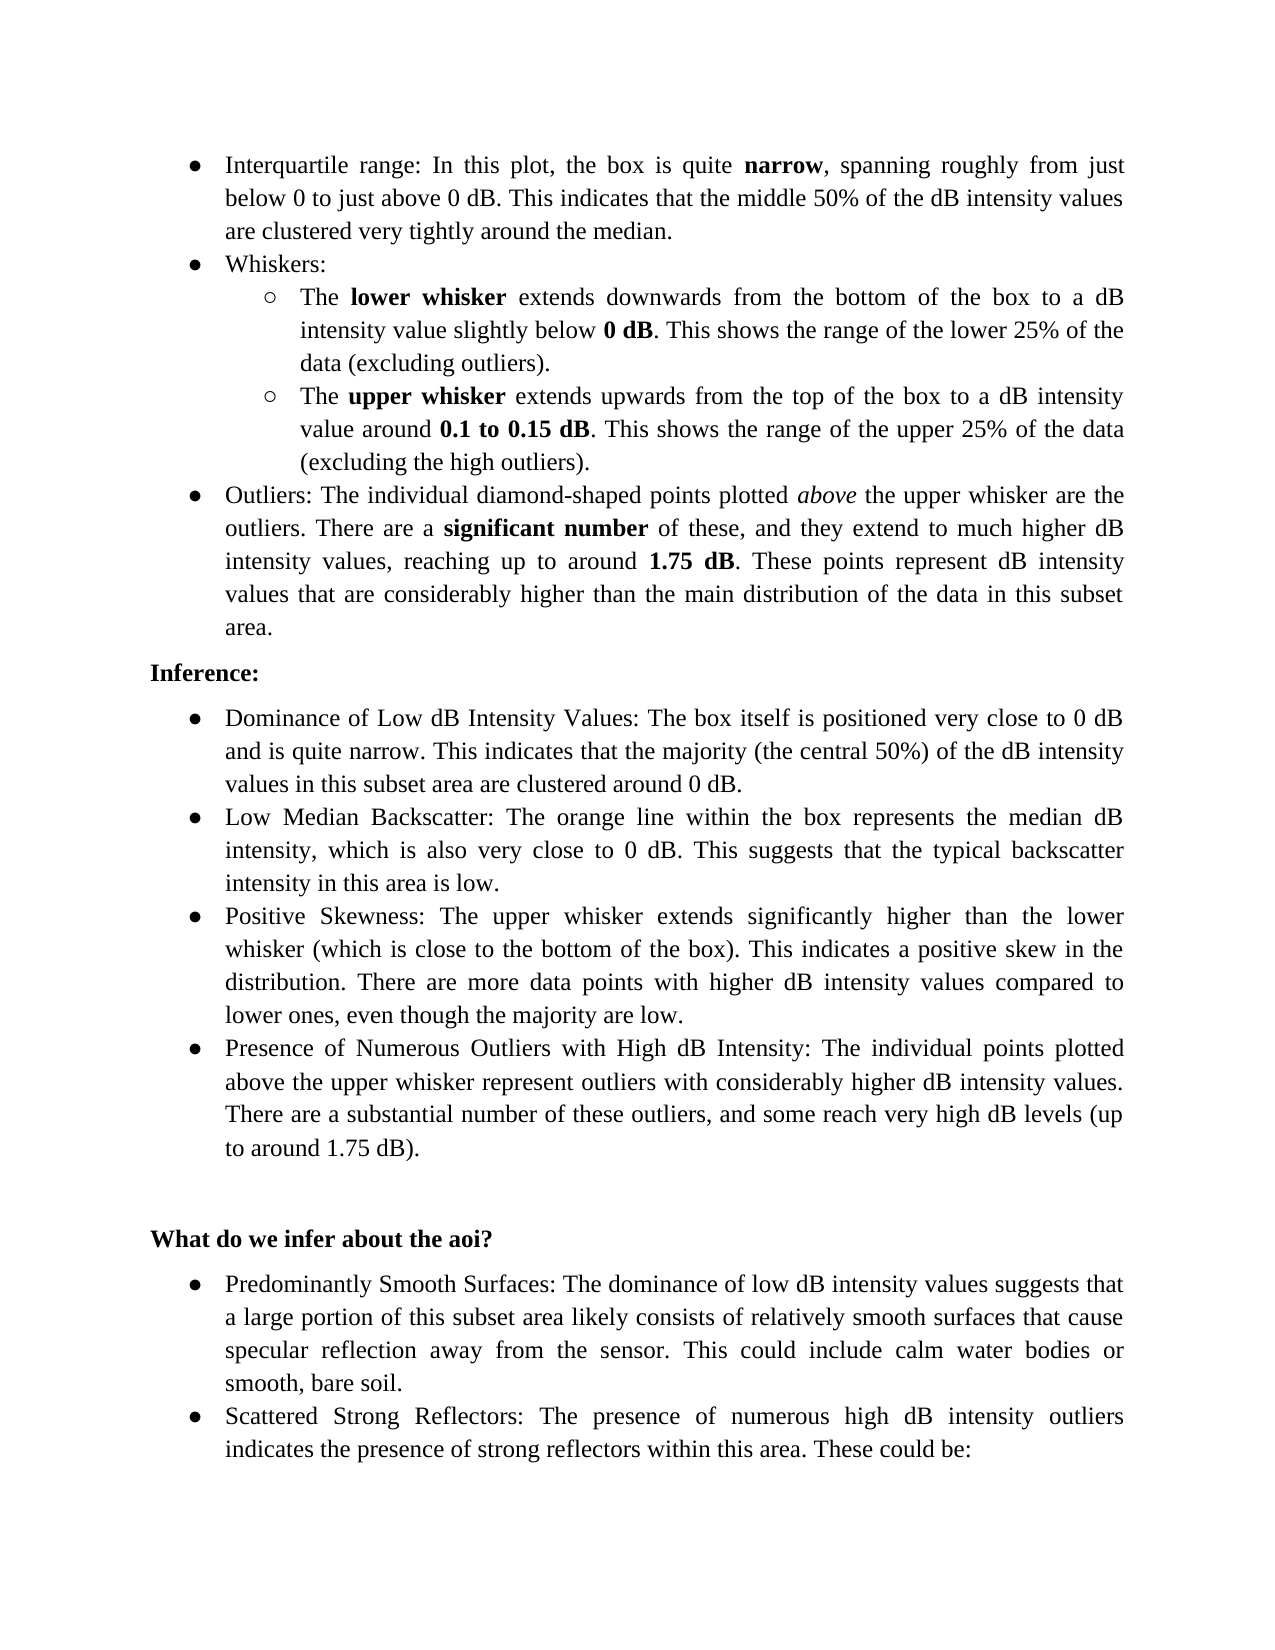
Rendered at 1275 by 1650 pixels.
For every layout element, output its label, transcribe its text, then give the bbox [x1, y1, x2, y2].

list Positive Skewness: The upper whisker extends significantly higher than the lower whisker (which is close to the bottom of the box). This indicates a positive skew in the distribution. There are more data points with higher dB intensity values compared to lower ones, even though the majority are low. [187, 901, 1125, 1029]
list Dominance of Low dB Intensity Values: The box itself is positioned very close to 0 dB and is quite narrow. This indicates that the majority (the central 50%) of the dB intensity values in this subset area are clustered around 0 dB. [187, 703, 1125, 798]
list Presence of Numerous Outliers with High dB Intensity: The individual points plotted above the upper whisker represent outliers with considerably higher dB intensity values. There are a substantial number of these outliers, and some reach very high dB levels (up to around 1.75 dB). [187, 1033, 1125, 1161]
text Inference: [150, 658, 1125, 687]
list The upper whisker extends upwards from the top of the box to a dB intensity value around 0.1 to 0.15 dB. This shows the range of the upper 25% of the data (excluding the high outliers). [262, 381, 1125, 476]
list Low Median Backscatter: The orange line within the box represents the median dB intensity, which is also very close to 0 dB. This suggests that the typical backscatter intensity in this area is low. [187, 802, 1125, 897]
list Predominantly Smooth Surfaces: The dominance of low dB intensity values suggests that a large portion of this subset area likely consists of relatively smooth surfaces that cause specular reflection away from the sensor. This could include calm water bodies or smooth, bare soil. [187, 1269, 1125, 1397]
list Whiskers: [187, 249, 1125, 278]
list Outliers: The individual diamond-shaped points plotted above the upper whisker are the outliers. There are a significant number of these, and they extend to much higher dB intensity values, reaching up to around 1.75 dB. These points represent dB intensity values that are considerably higher than the main distribution of the data in this subset area. [187, 480, 1125, 641]
text What do we infer about the aoi? [150, 1224, 1125, 1252]
list Interquartile range: In this plot, the box is quite narrow, spanning roughly from just below 0 to just above 0 dB. This indicates that the middle 50% of the dB intensity values are clustered very tightly around the median. [187, 150, 1125, 245]
list The lower whisker extends downwards from the bottom of the box to a dB intensity value slightly below 0 dB. This shows the range of the lower 25% of the data (excluding outliers). [262, 282, 1125, 377]
list Scattered Strong Reflectors: The presence of numerous high dB intensity outliers indicates the presence of strong reflectors within this area. These could be: [187, 1401, 1125, 1463]
